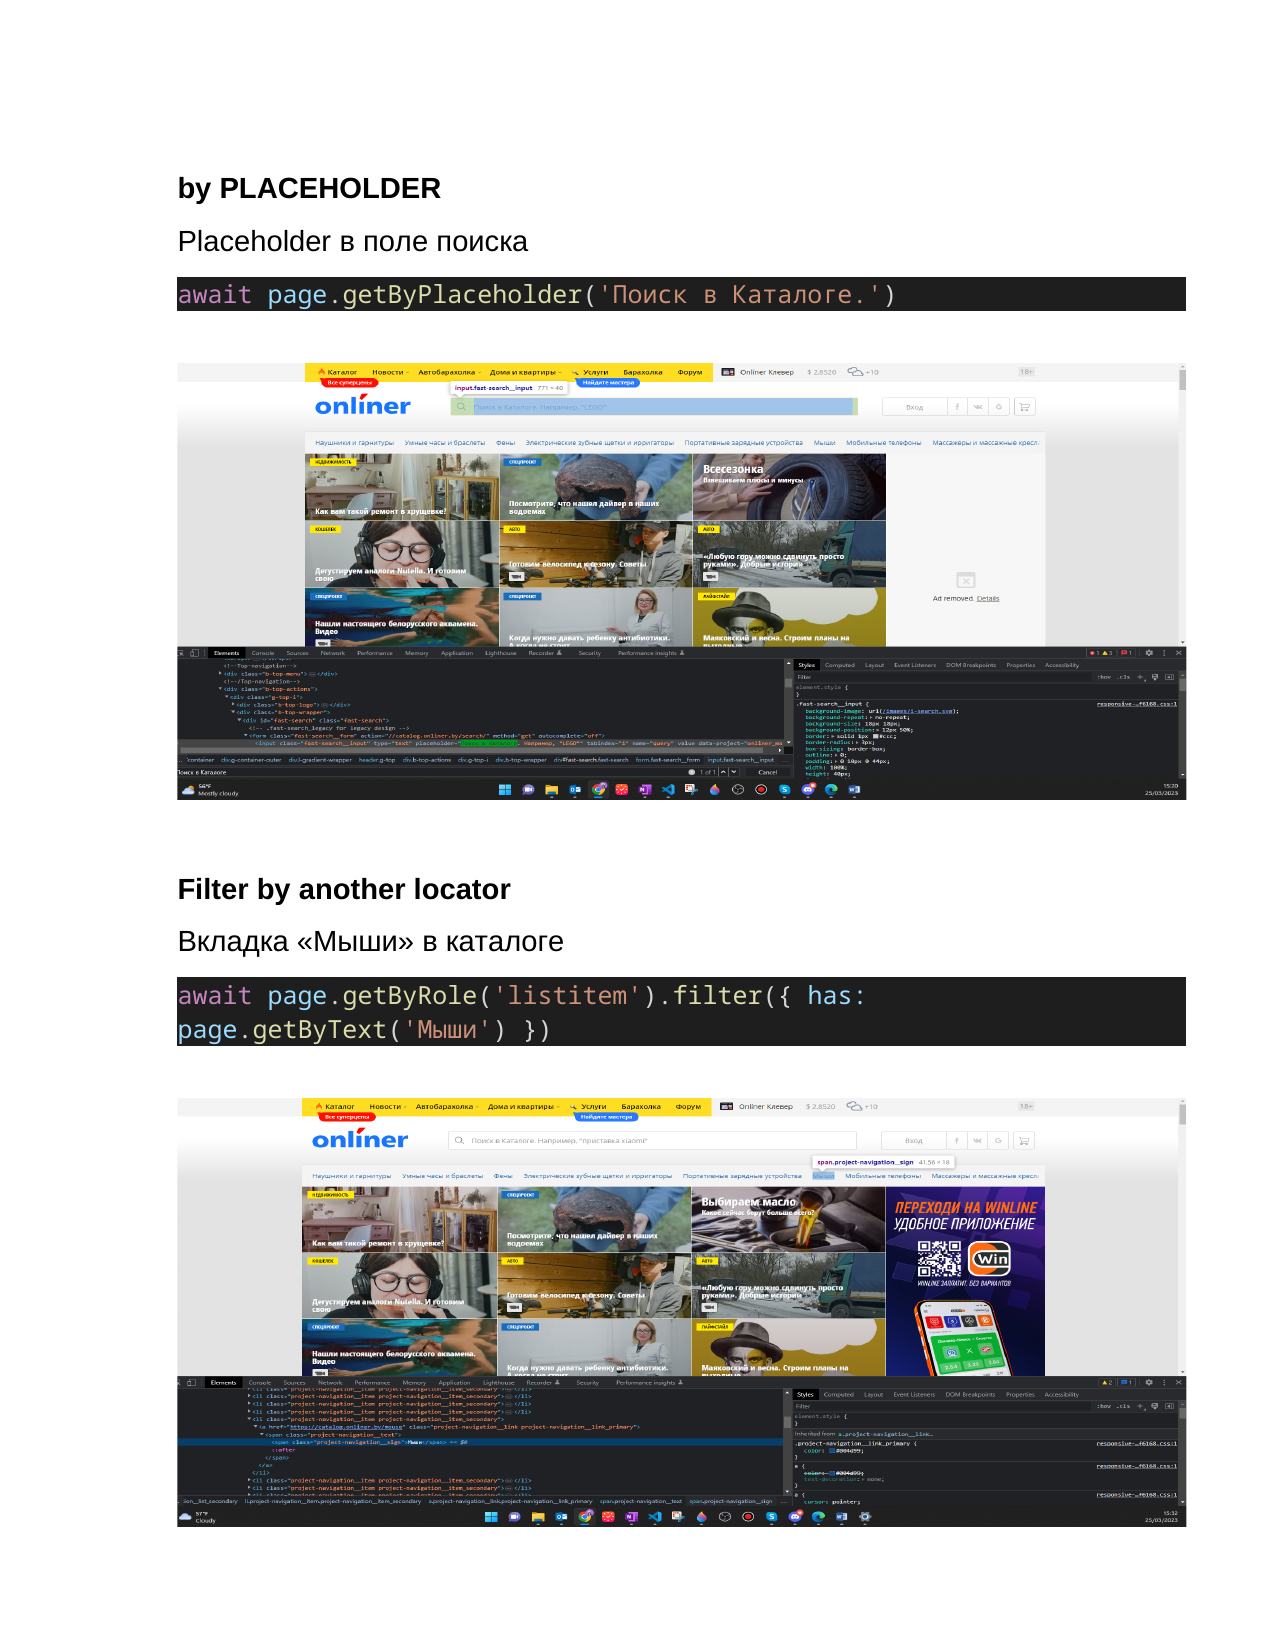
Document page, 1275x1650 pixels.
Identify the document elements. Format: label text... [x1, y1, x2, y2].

picture [177, 363, 1187, 800]
text Вкладка «Мыши» в каталоге [177, 924, 1186, 958]
text Filter by another locator [177, 872, 1186, 905]
text await page.getByRole('listitem').filter({ has: page.getByText('Мыши') }) [177, 977, 1186, 1046]
text by PLACEHOLDER [177, 171, 1186, 204]
picture [177, 1098, 1187, 1527]
text await page.getByPlaceholder('Поиск в Каталоге.') [177, 277, 1186, 311]
text Placeholder в поле поиска [177, 224, 1186, 257]
